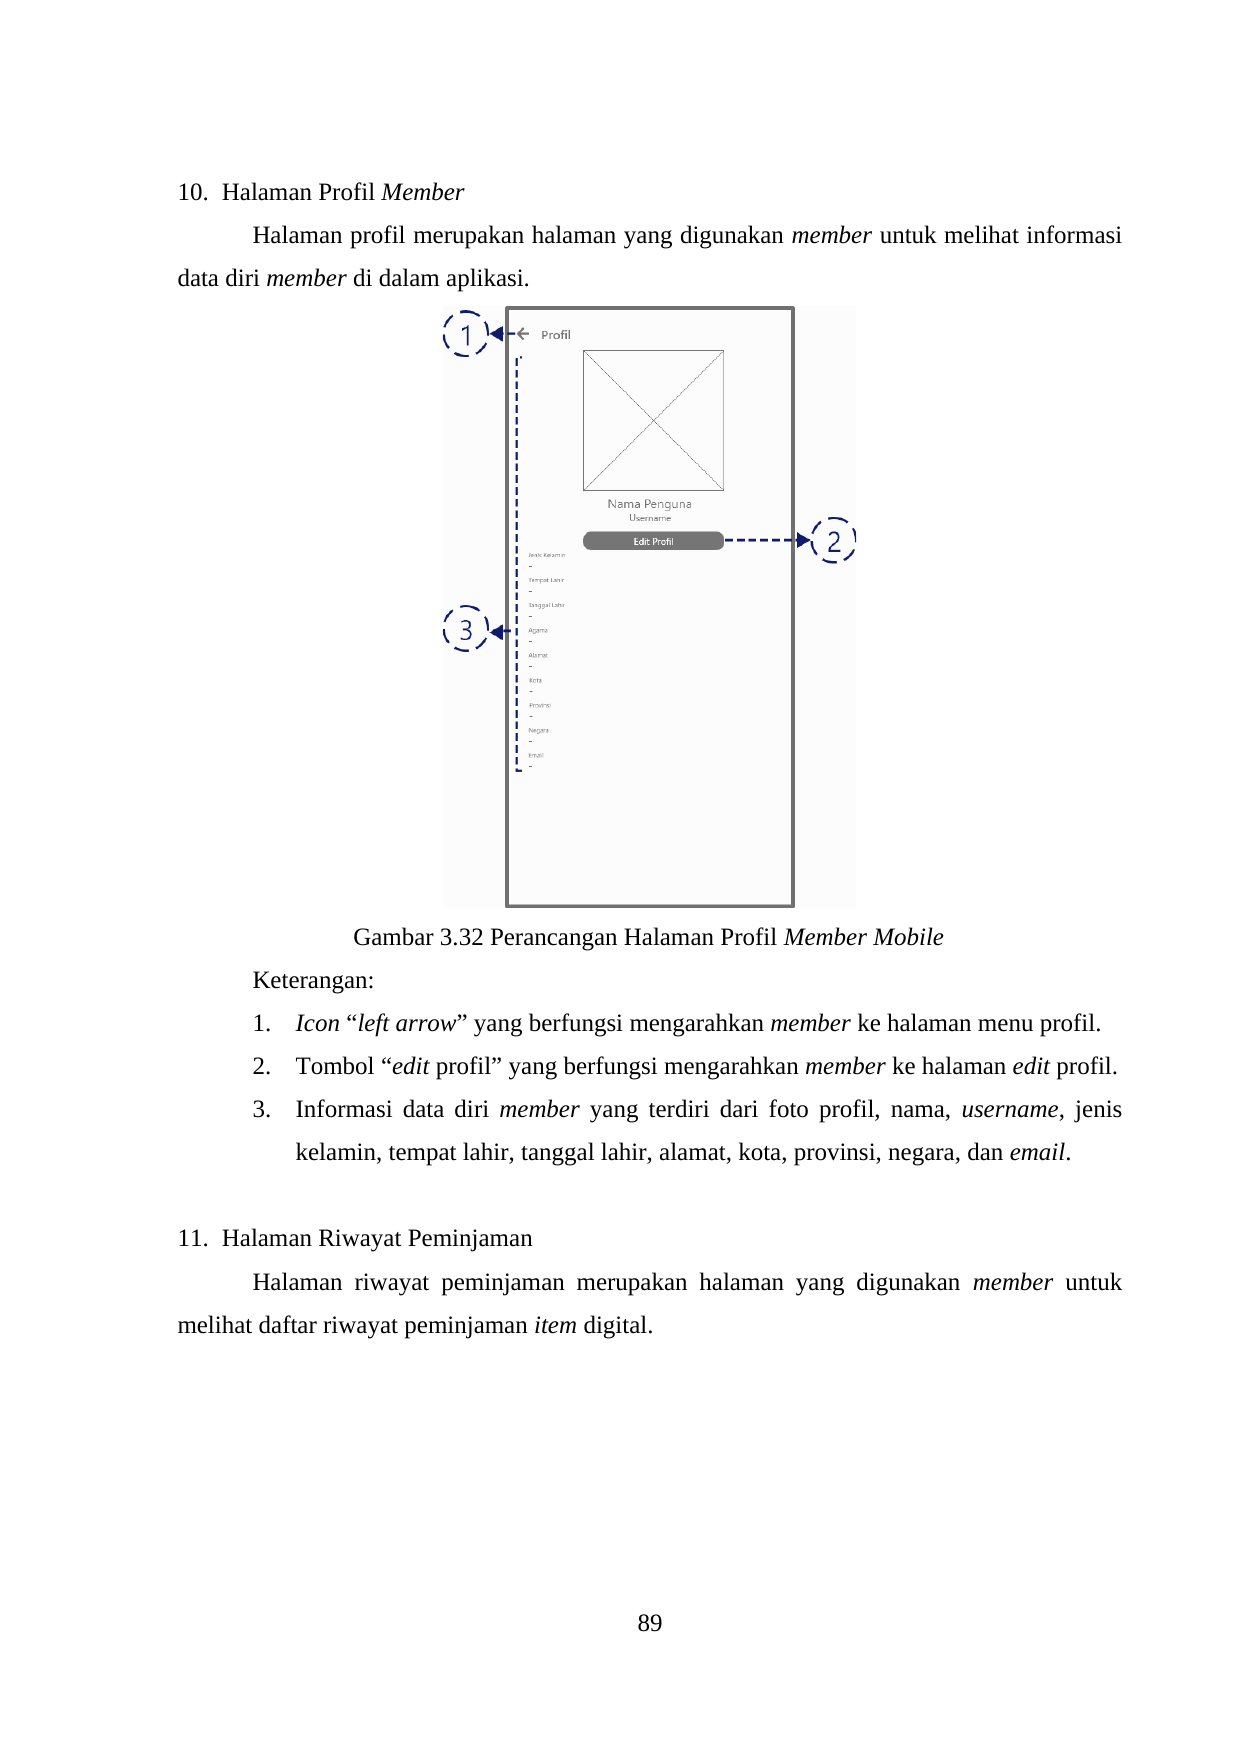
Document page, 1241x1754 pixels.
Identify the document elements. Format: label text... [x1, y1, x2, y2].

list Icon “left arrow” yang berfungsi mengarahkan member ke halaman menu profil. [252, 1008, 1122, 1037]
text Halaman riwayat peminjaman merupakan halaman yang digunakan member untuk melihat daftar riwayat peminjaman item digital. [177, 1267, 1122, 1338]
list Halaman Profil Member [177, 177, 1122, 206]
text Keterangan: [177, 965, 1122, 993]
list Informasi data diri member yang terdiri dari foto profil, nama, username, jenis kelamin, tempat lahir, tanggal lahir, alamat, kota, provinsi, negara, dan email. [252, 1094, 1122, 1166]
text Halaman profil merupakan halaman yang digunakan member untuk melihat informasi data diri member di dalam aplikasi. [177, 220, 1122, 292]
list Tombol “edit profil” yang berfungsi mengarahkan member ke halaman edit profil. [252, 1051, 1122, 1080]
picture [442, 306, 857, 908]
list Halaman Riwayat Peminjaman [177, 1223, 1122, 1252]
text Gambar 3.32 Perancangan Halaman Profil Member Mobile [177, 922, 1122, 950]
